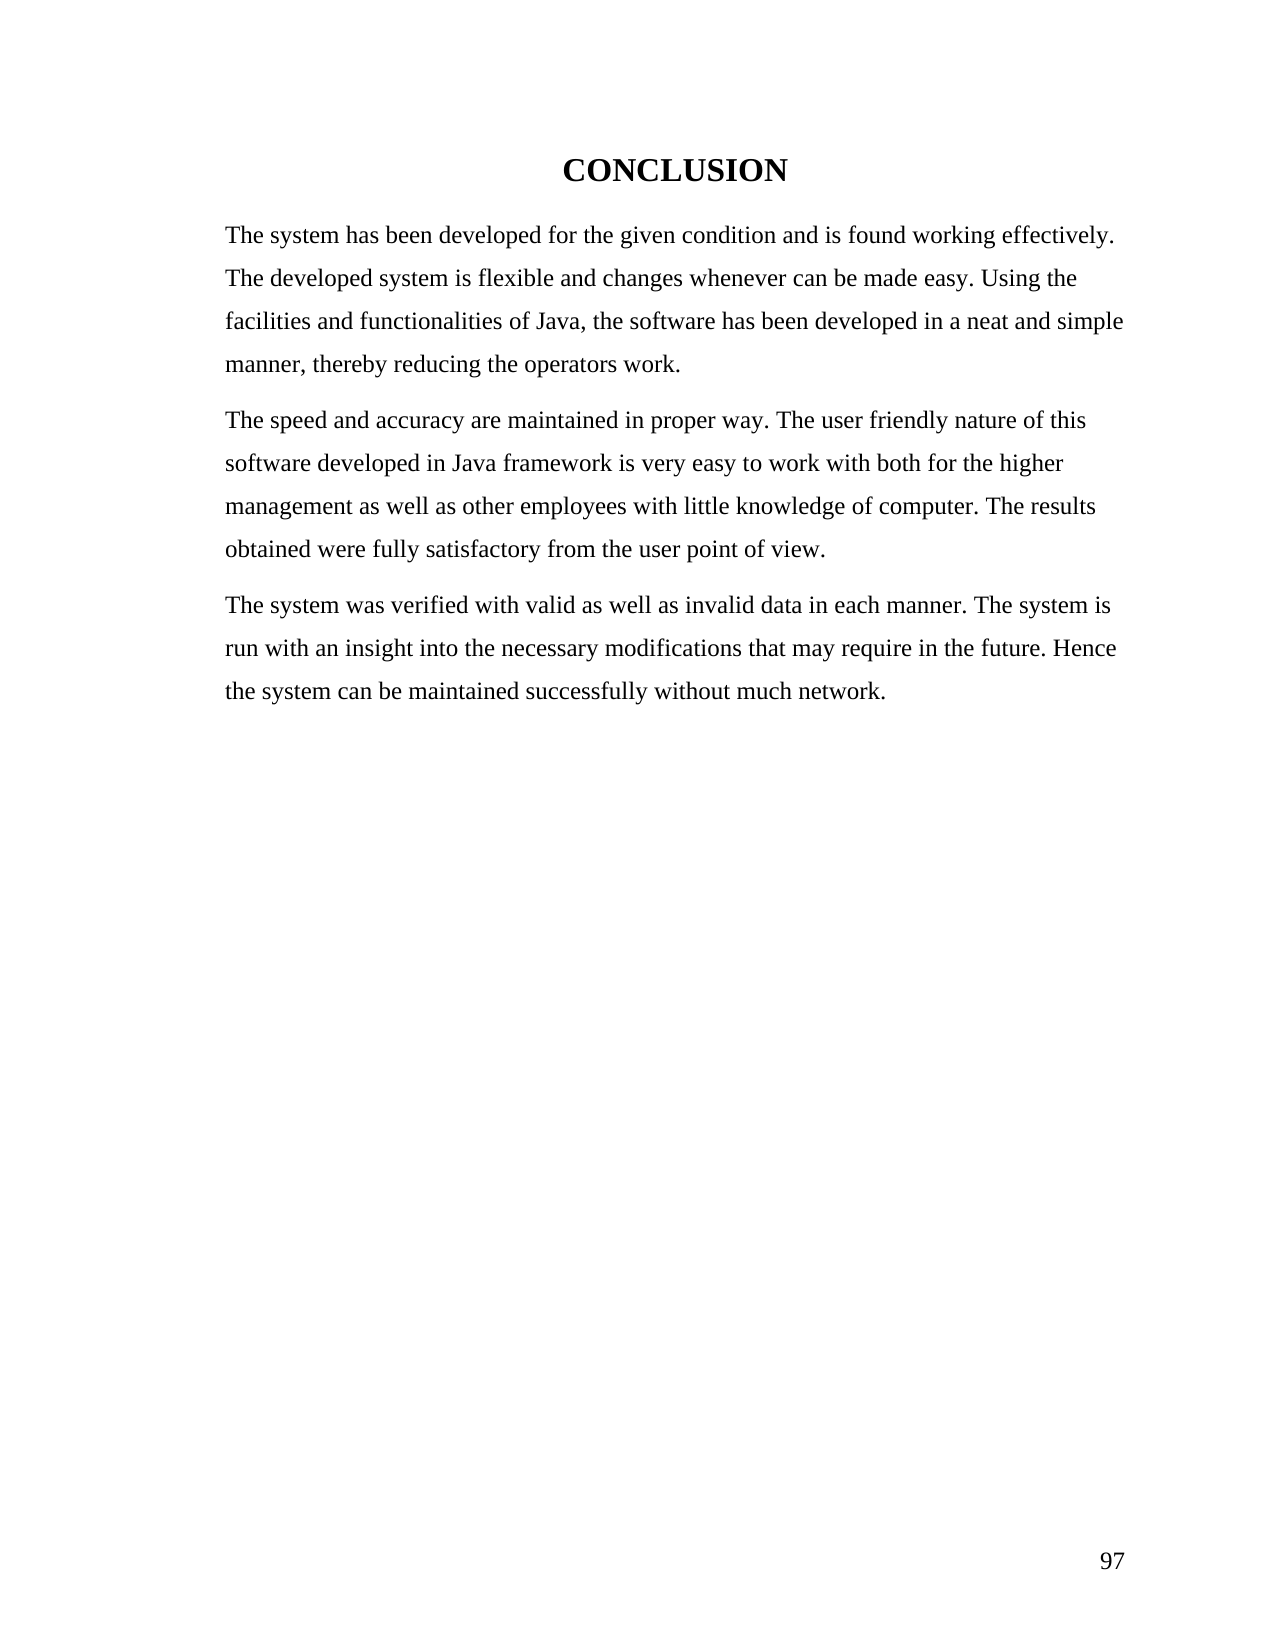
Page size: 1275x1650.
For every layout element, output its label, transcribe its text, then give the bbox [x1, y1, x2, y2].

text The speed and accuracy are maintained in proper way. The user friendly nature of this software developed in Java framework is very easy to work with both for the higher management as well as other employees with little knowledge of computer. The results obtained were fully satisfactory from the user point of view. [225, 405, 1125, 563]
text CONCLUSION [225, 150, 1125, 188]
text The system has been developed for the given condition and is found working effectively. The developed system is flexible and changes whenever can be made easy. Using the facilities and functionalities of Java, the software has been developed in a neat and simple manner, thereby reducing the operators work. [225, 220, 1125, 378]
text The system was verified with valid as well as invalid data in each manner. The system is run with an insight into the necessary modifications that may require in the future. Hence the system can be maintained successfully without much network. [225, 590, 1125, 705]
